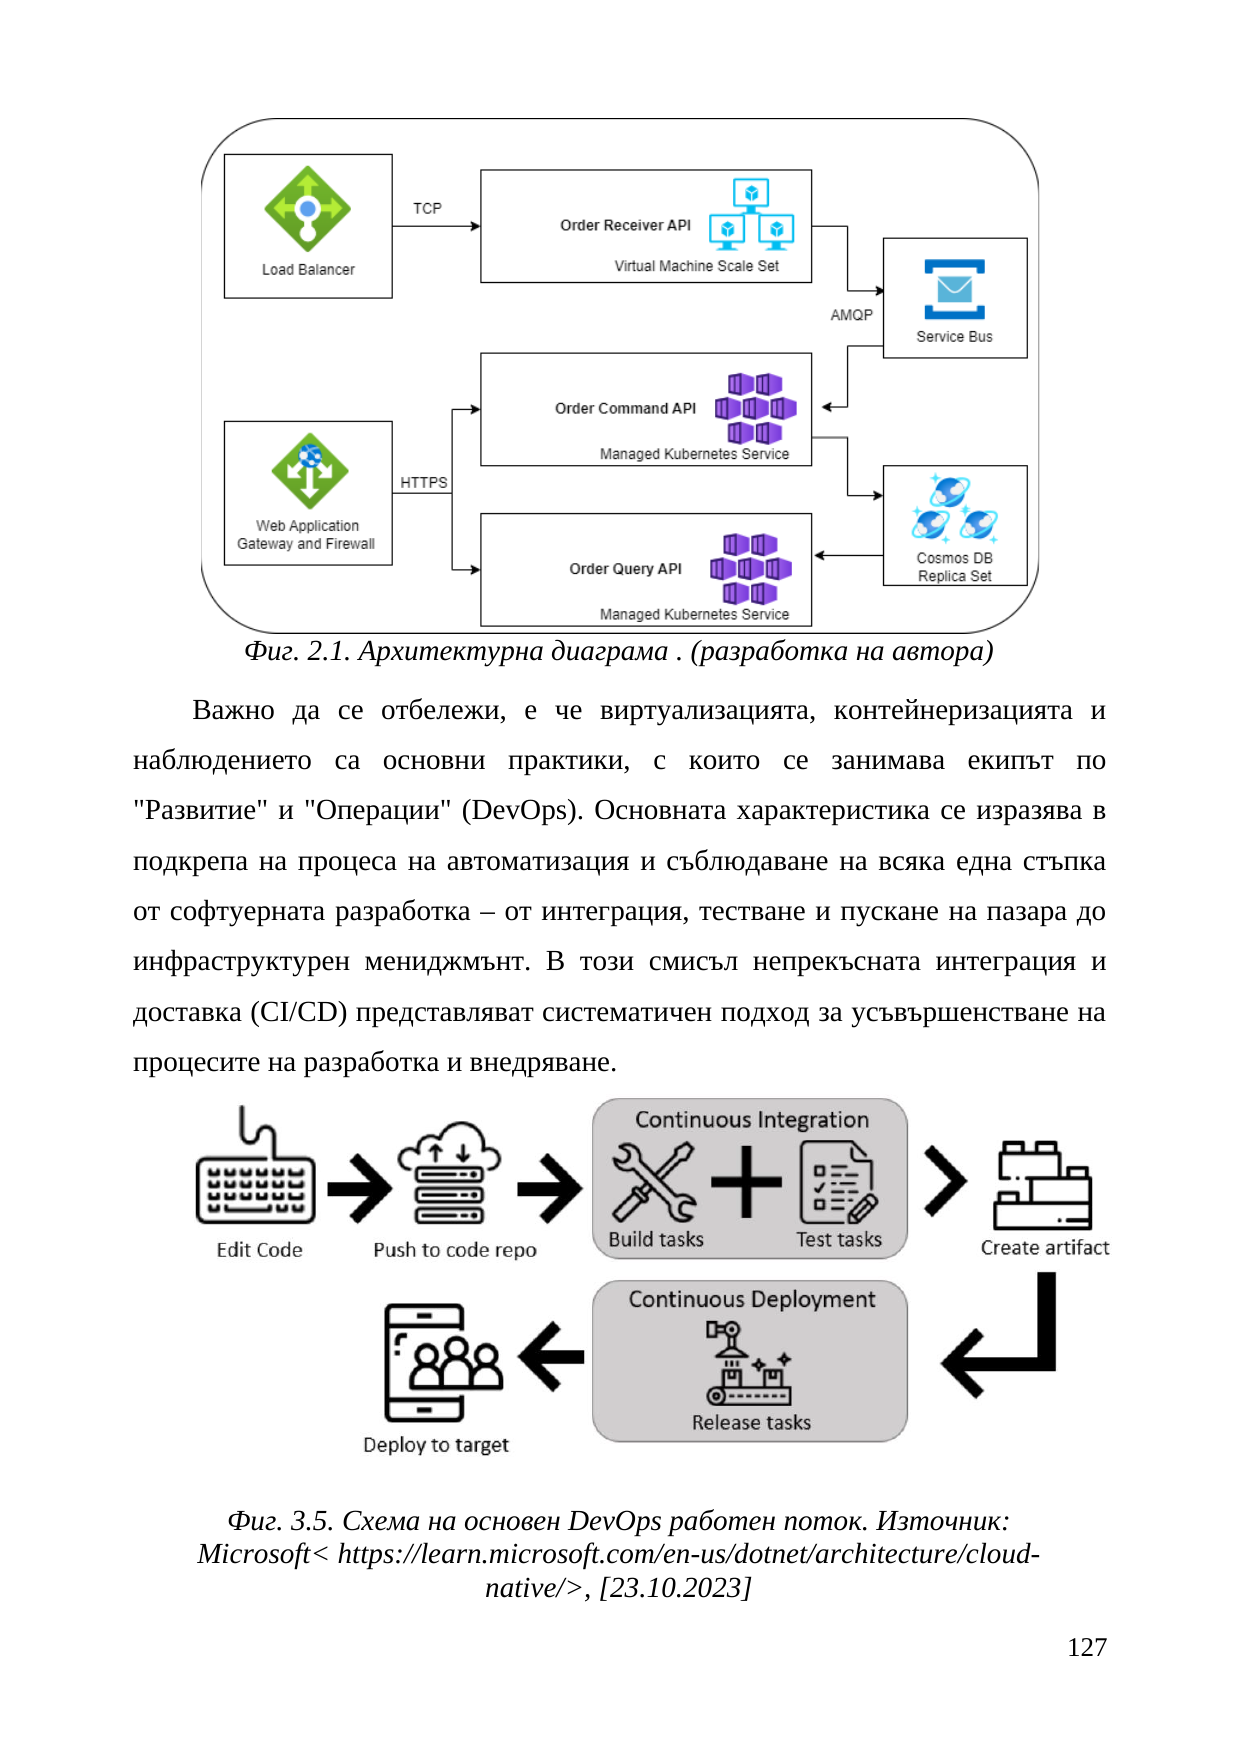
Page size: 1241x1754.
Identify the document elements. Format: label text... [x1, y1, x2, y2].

text Важно да се отбележи, е че виртуализацията, контейнеризацията и наблюдението са основни практики, с които се занимава екипът по "Развитие" и "Операции" (DevOps). Основната характеристика се изразява в подкрепа на процеса на автоматизация и съблюдаване на всяка една стъпка от софтуерната разработка – от интеграция, тестване и пускане на пазара до инфраструктурен мениджмънт. В този смисъл непрекъсната интеграция и доставка (CI/CD) представляват систематичен подход за усъвършенстване на процесите на разработка и внедряване. [133, 692, 1107, 1078]
picture [201, 118, 1040, 634]
title Фиг. 3.5. Схема на основен DevOps работен поток. Източник: Microsoft< https://learn.microsoft.com/en-us/dotnet/architecture/cloud-native/>, [23.10.2023] [192, 1503, 1048, 1603]
picture [192, 1094, 1114, 1461]
